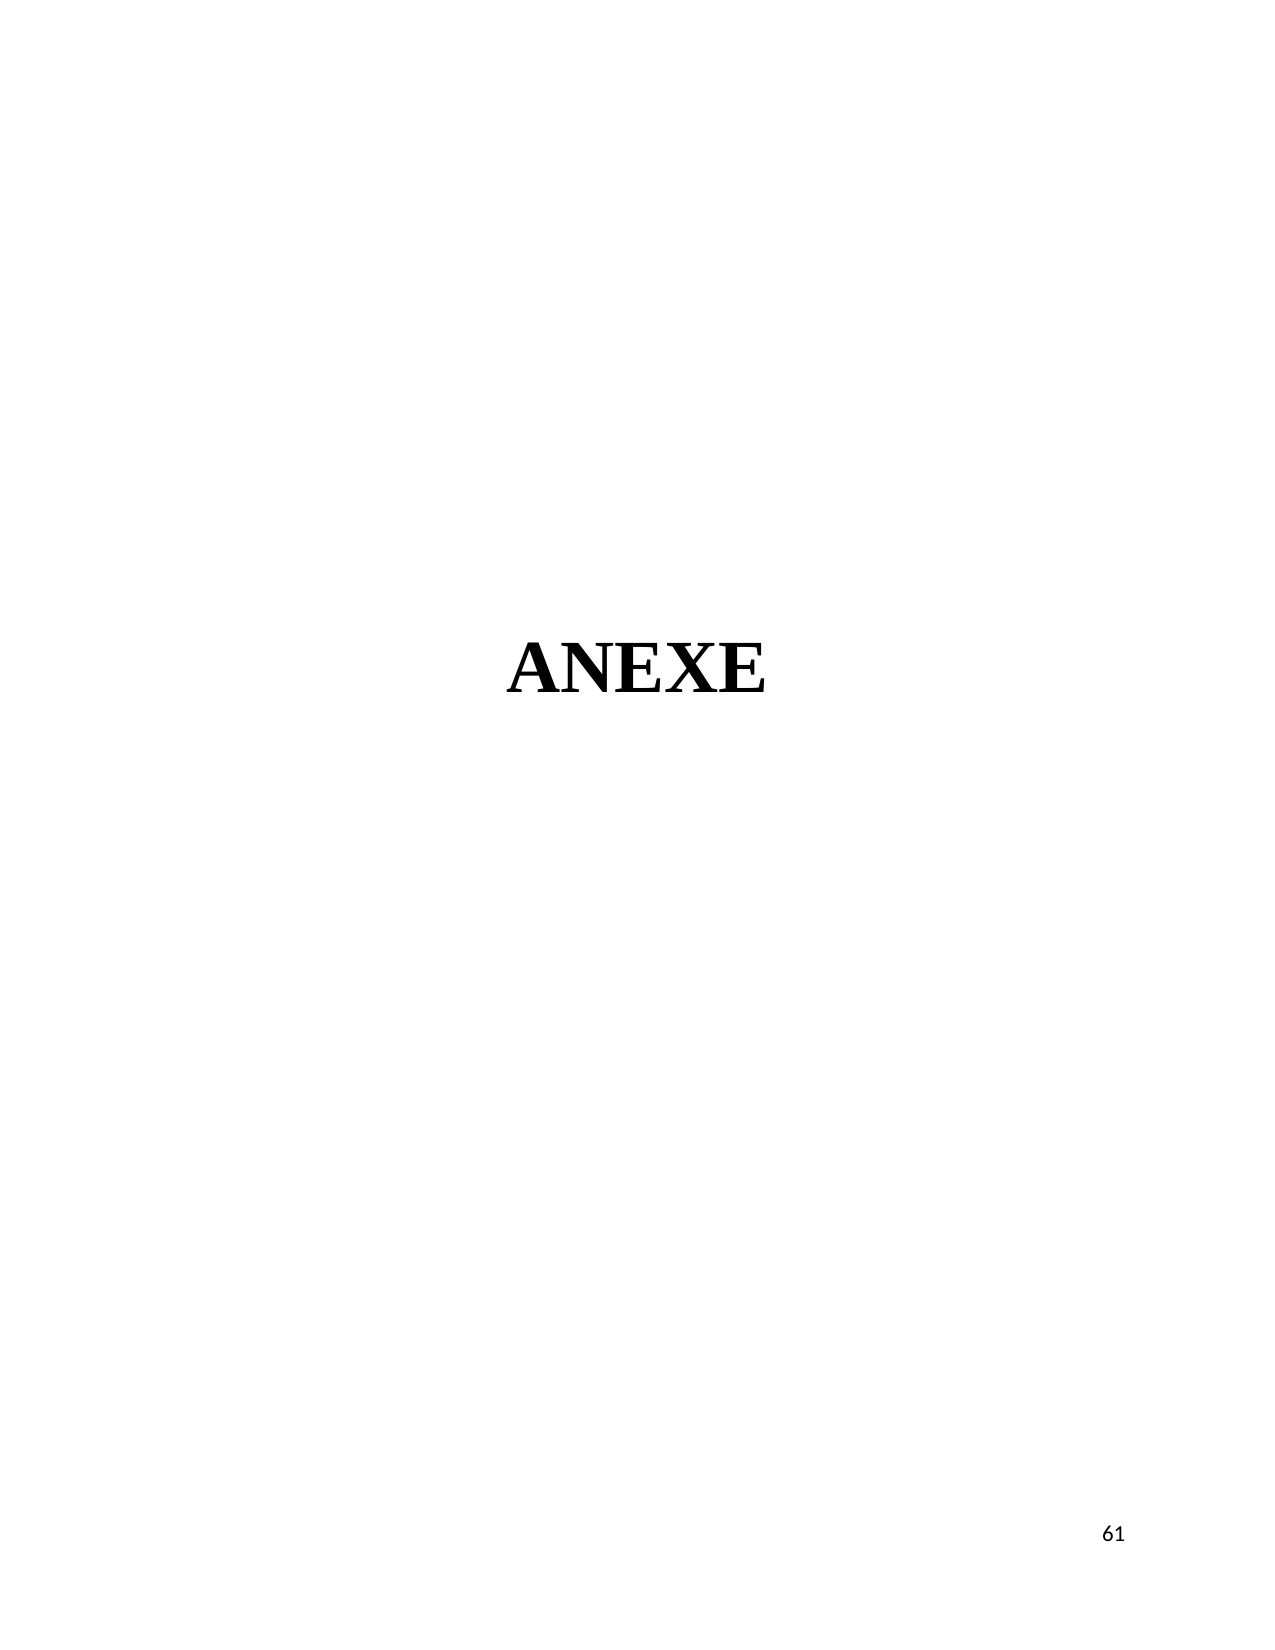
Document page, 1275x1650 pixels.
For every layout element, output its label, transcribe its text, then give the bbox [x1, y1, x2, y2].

subtitle ANEXE [150, 622, 1125, 709]
